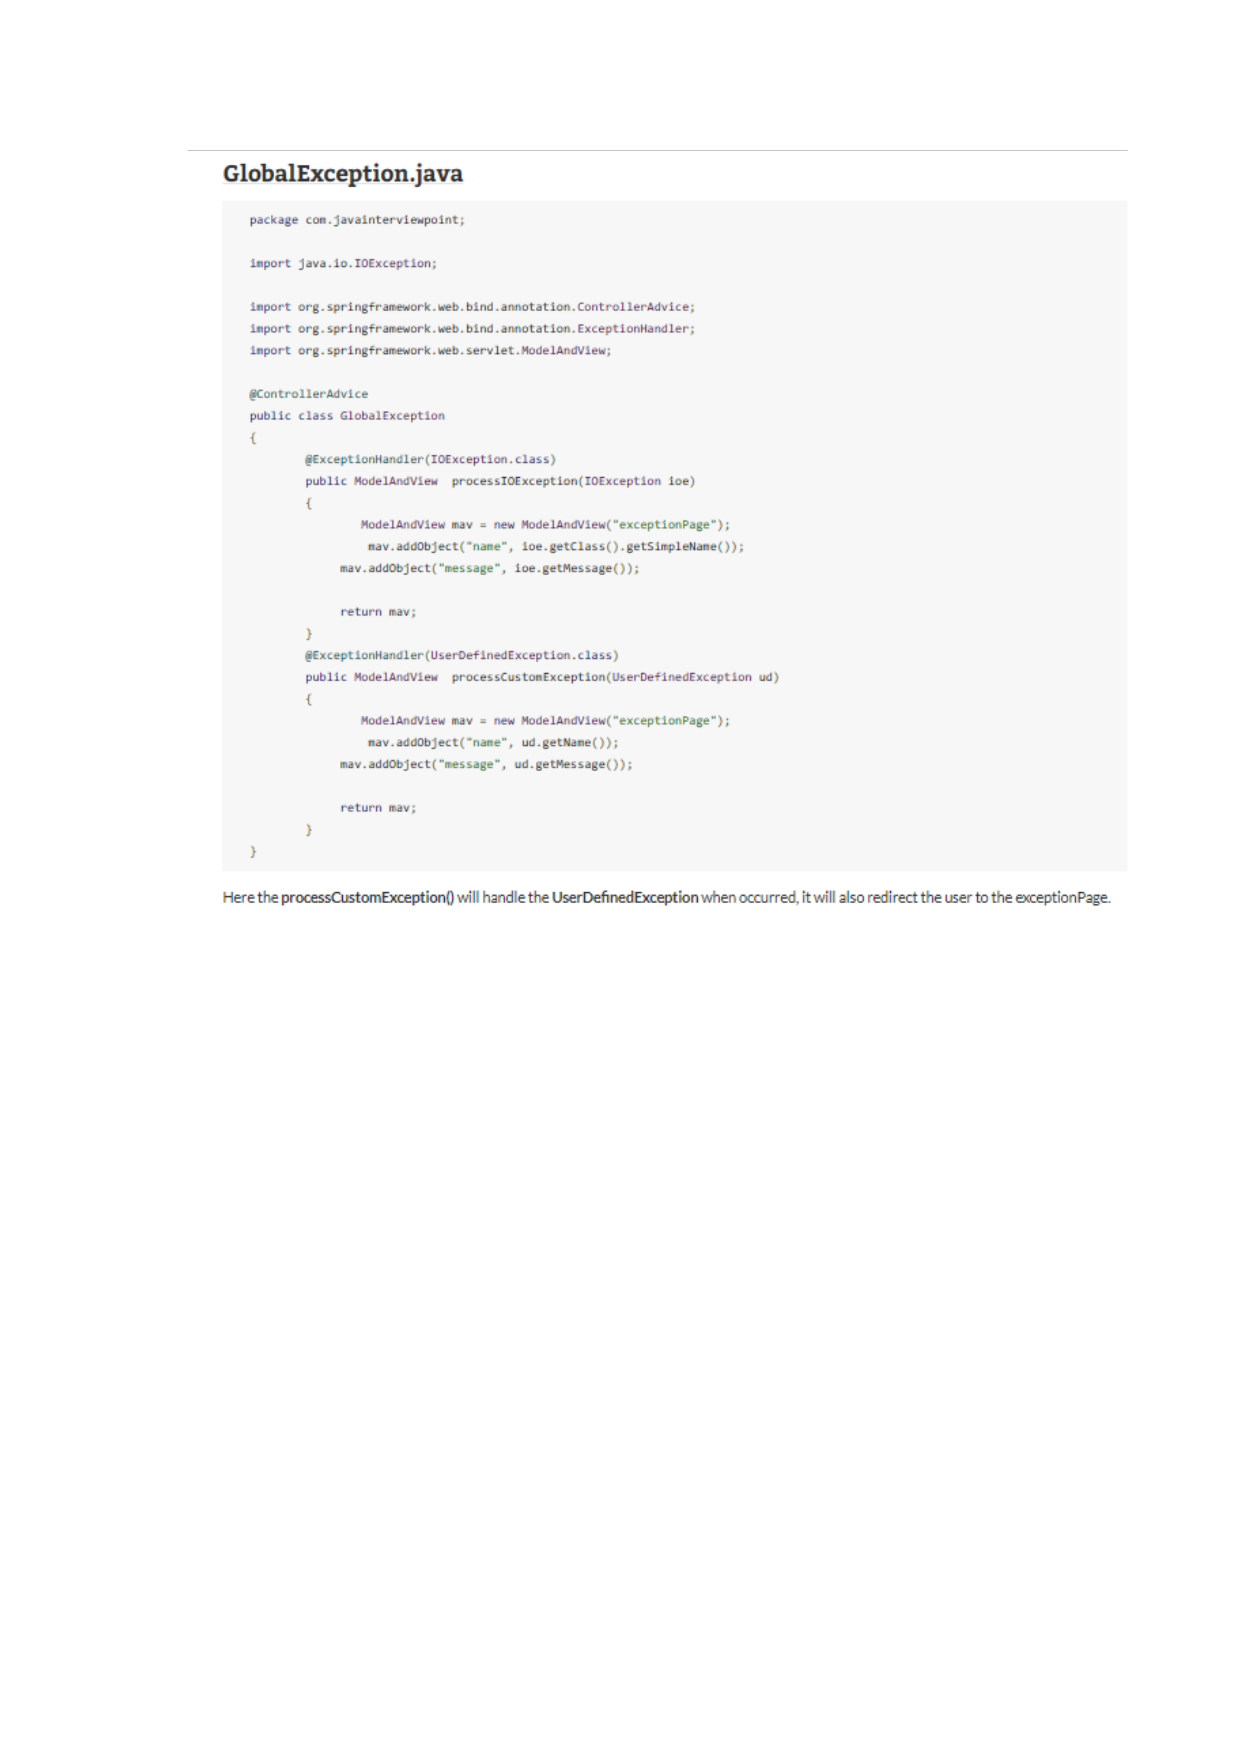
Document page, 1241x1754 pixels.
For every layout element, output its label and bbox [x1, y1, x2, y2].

picture [187, 150, 1128, 922]
